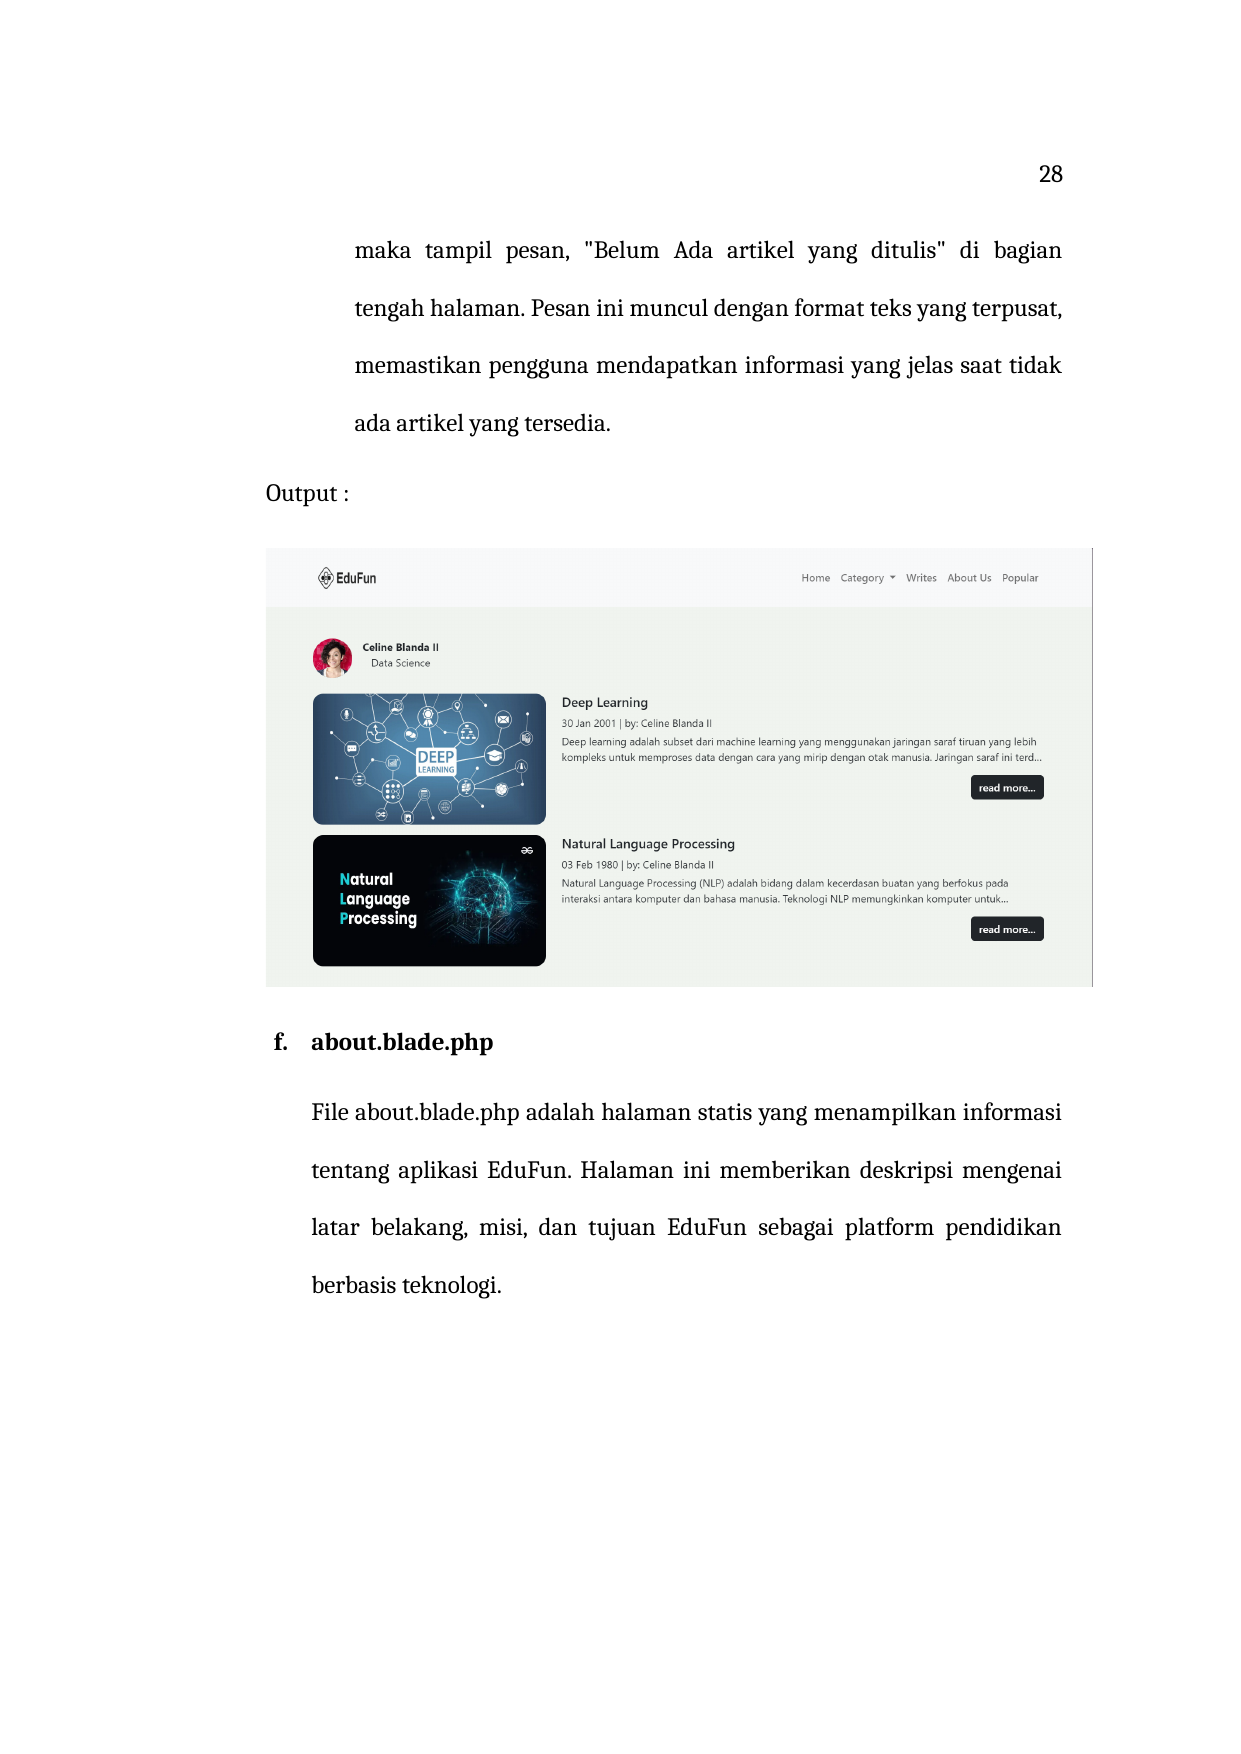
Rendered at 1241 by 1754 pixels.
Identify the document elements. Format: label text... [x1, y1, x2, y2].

list File about.blade.php adalah halaman statis yang menampilkan informasi tentang aplikasi EduFun. Halaman ini memberikan deskripsi mengenai latar belakang, misi, dan tujuan EduFun sebagai platform pendidikan berbasis teknologi. [311, 1098, 1063, 1299]
list Output : [266, 479, 1063, 507]
picture [265, 548, 1093, 987]
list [317, 236, 1063, 437]
text about.blade.php [274, 1028, 1063, 1057]
